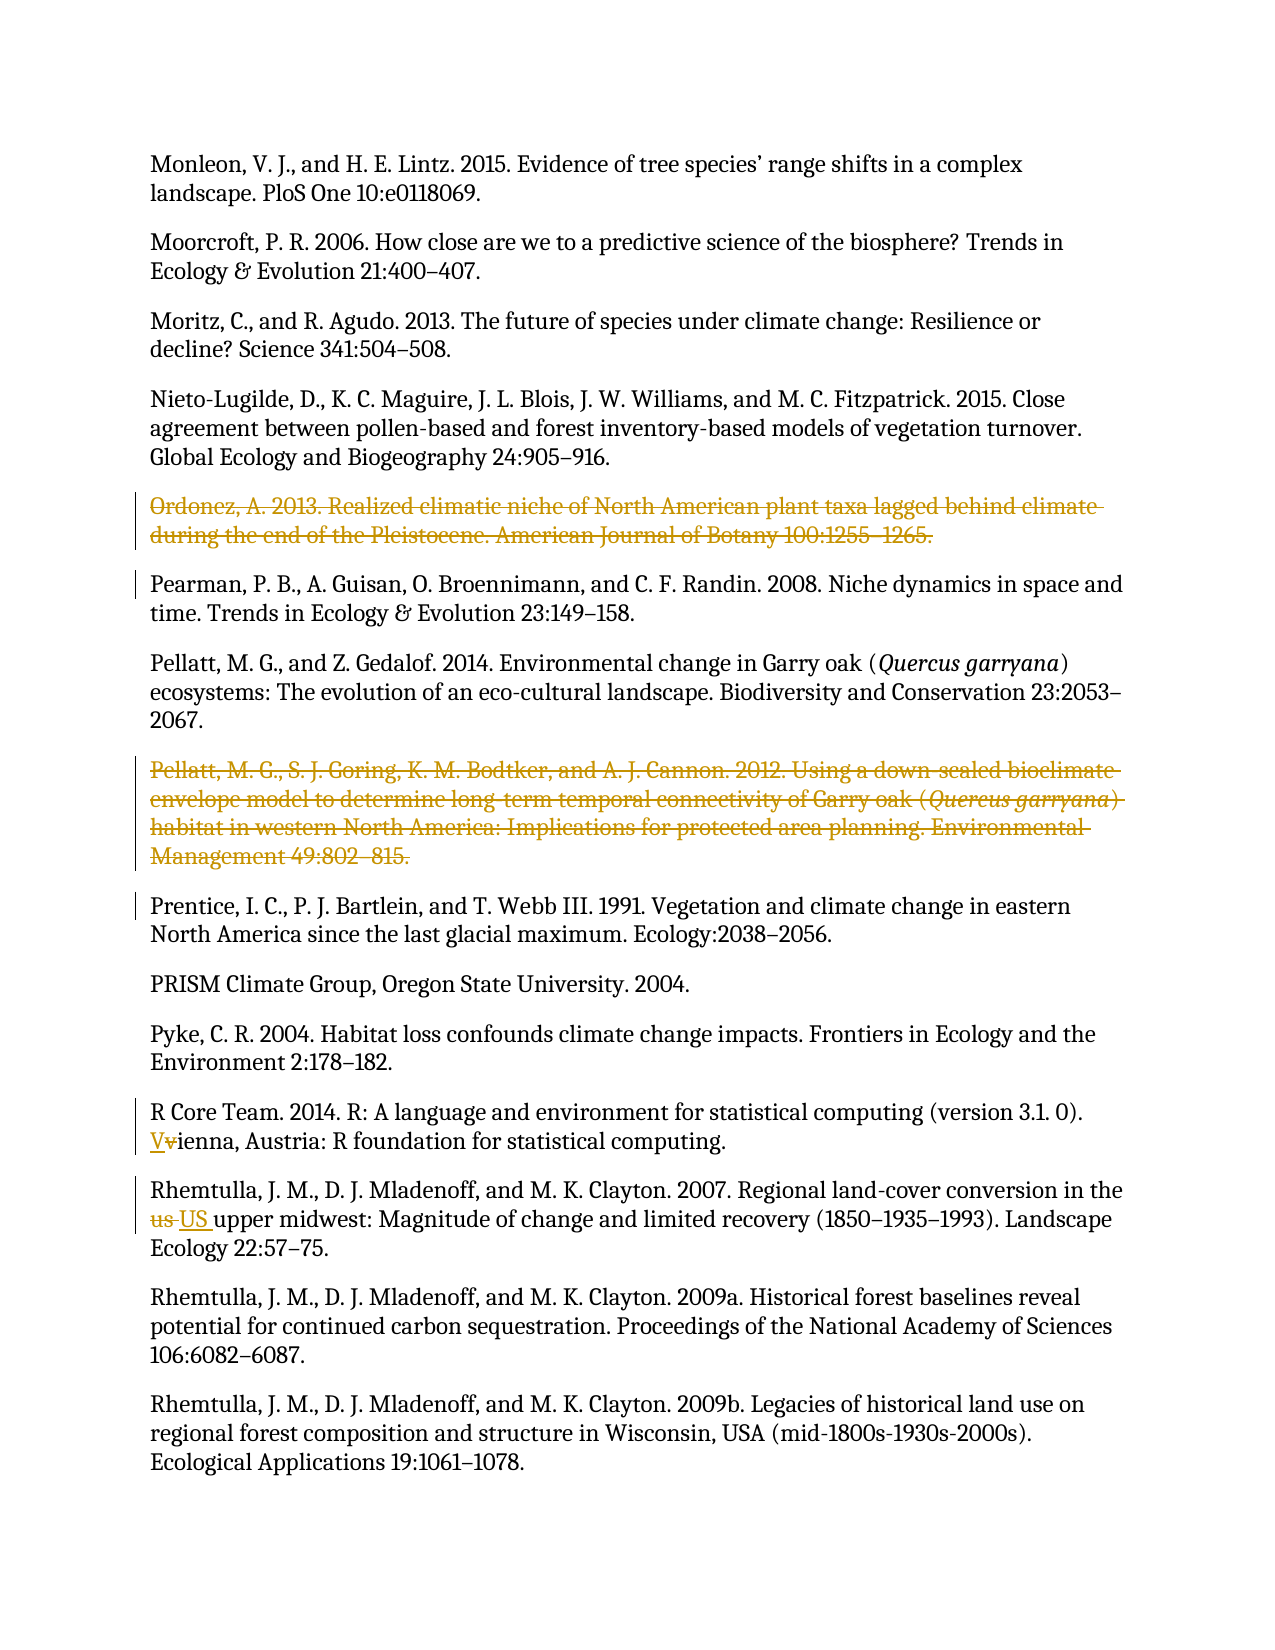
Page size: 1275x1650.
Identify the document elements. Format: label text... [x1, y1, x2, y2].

text Rhemtulla, J. M., D. J. Mladenoff, and M. K. Clayton. 2009b. Legacies of historical land use on regional forest composition and structure in Wisconsin, USA (mid-1800s-1930s-2000s). Ecological Applications 19:1061–1078. [150, 1390, 1125, 1477]
text Pearman, P. B., A. Guisan, O. Broennimann, and C. F. Randin. 2008. Niche dynamics in space and time. Trends in Ecology & Evolution 23:149–158. [150, 570, 1125, 628]
text Moorcroft, P. R. 2006. How close are we to a predictive science of the biosphere? Trends in Ecology & Evolution 21:400–407. [150, 228, 1125, 286]
text R Core Team. 2014. R: A language and environment for statistical computing (version 3.1. 0). ienna, Austria: R foundation for statistical computing. [150, 1098, 1125, 1155]
text Moritz, C., and R. Agudo. 2013. The future of species under climate change: Resilience or decline? Science 341:504–508. [150, 307, 1125, 364]
text Monleon, V. J., and H. E. Lintz. 2015. Evidence of tree species’ range shifts in a complex landscape. PloS One 10:e0118069. [150, 150, 1125, 207]
text Pellatt, M. G., and Z. Gedalof. 2014. Environmental change in Garry oak (Quercus garryana) ecosystems: The evolution of an eco-cultural landscape. Biodiversity and Conservation 23:2053–2067. [150, 649, 1125, 735]
text Rhemtulla, J. M., D. J. Mladenoff, and M. K. Clayton. 2009a. Historical forest baselines reveal potential for continued carbon sequestration. Proceedings of the National Academy of Sciences 106:6082–6087. [150, 1283, 1125, 1369]
text Nieto-Lugilde, D., K. C. Maguire, J. L. Blois, J. W. Williams, and M. C. Fitzpatrick. 2015. Close agreement between pollen-based and forest inventory-based models of vegetation turnover. Global Ecology and Biogeography 24:905–916. [150, 385, 1125, 471]
text Pyke, C. R. 2004. Habitat loss confounds climate change impacts. Frontiers in Ecology and the Environment 2:178–182. [150, 1019, 1125, 1077]
text PRISM Climate Group, Oregon State University. 2004. [150, 970, 1125, 999]
text Rhemtulla, J. M., D. J. Mladenoff, and M. K. Clayton. 2007. Regional land-cover conversion in the upper midwest: Magnitude of change and limited recovery (1850–1935–1993). Landscape Ecology 22:57–75. [150, 1176, 1125, 1262]
text Prentice, I. C., P. J. Bartlein, and T. Webb III. 1991. Vegetation and climate change in eastern North America since the last glacial maximum. Ecology:2038–2056. [150, 892, 1125, 949]
